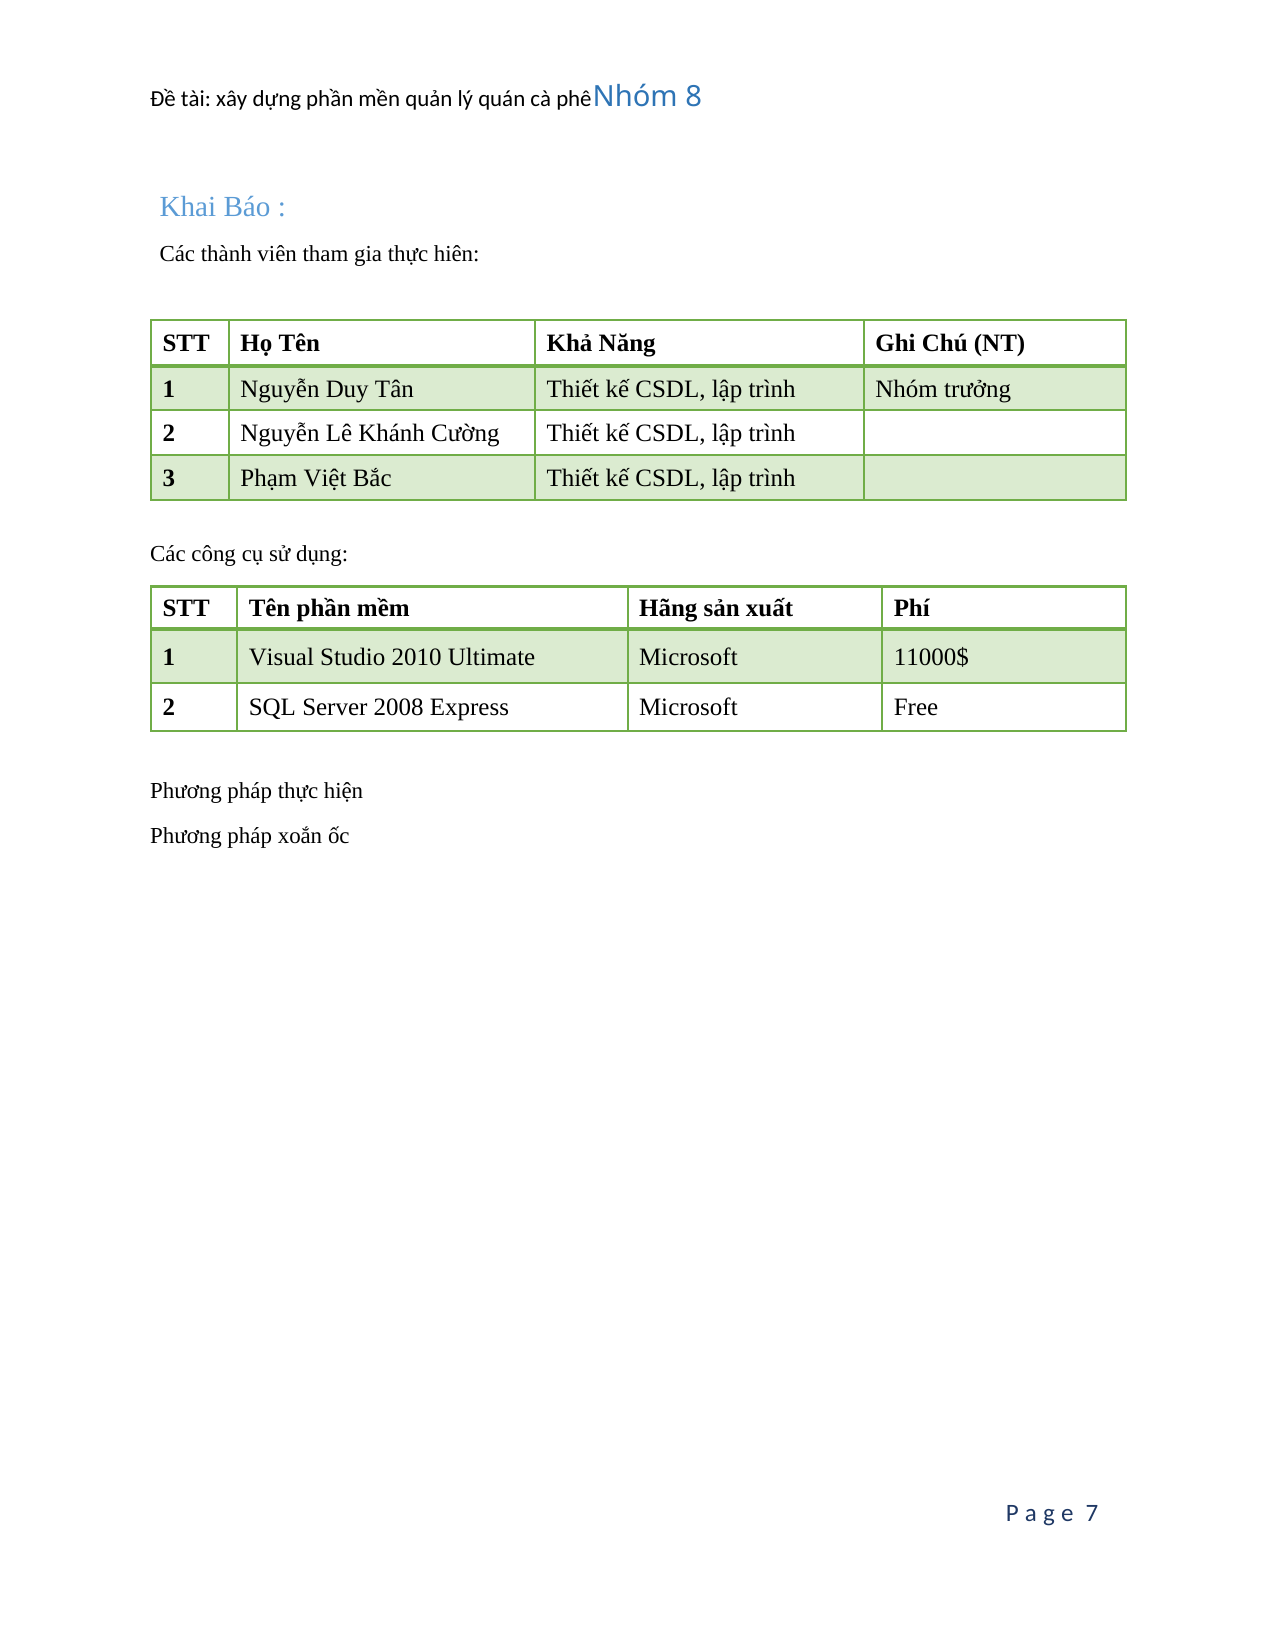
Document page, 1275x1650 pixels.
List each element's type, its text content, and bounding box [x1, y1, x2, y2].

text Các công cụ sử dụng: [150, 540, 1125, 567]
table_header Phí [883, 588, 1125, 627]
table_header Họ Tên [230, 321, 534, 364]
text Phương pháp thực hiện [150, 777, 1125, 803]
table_header Hãng sản xuất [629, 588, 881, 627]
table_cell 1 [152, 368, 228, 409]
table_cell Nguyễn Duy Tân [230, 368, 534, 409]
table_cell Thiết kế CSDL, lập trình [536, 456, 863, 499]
table_cell Free [883, 684, 1125, 729]
table_cell Microsoft [629, 684, 881, 729]
list Các thành viên tham gia thực hiên: [159, 240, 1125, 266]
table_cell SQL Server 2008 Express [238, 684, 627, 729]
list Khai Báo : [159, 189, 1125, 223]
table_cell Nhóm trưởng [865, 368, 1125, 409]
table_cell Visual Studio 2010 Ultimate [238, 631, 627, 682]
text Phương pháp xoắn ốc [150, 822, 1125, 848]
table_cell [865, 456, 1125, 499]
table_cell Microsoft [629, 631, 881, 682]
table_cell 11000$ [883, 631, 1125, 682]
table_cell [865, 411, 1125, 454]
table_header STT [152, 588, 236, 627]
table_header Ghi Chú (NT) [865, 321, 1125, 364]
table_cell Thiết kế CSDL, lập trình [536, 368, 863, 409]
table_cell 2 [152, 411, 228, 454]
table_header Tên phần mềm [238, 588, 627, 627]
table_cell 3 [152, 456, 228, 499]
table_cell Thiết kế CSDL, lập trình [536, 411, 863, 454]
table_header STT [152, 321, 228, 364]
table_cell 1 [152, 631, 236, 682]
table_cell 2 [152, 684, 236, 729]
table_cell Phạm Việt Bắc [230, 456, 534, 499]
table_header Khả Năng [536, 321, 863, 364]
table_cell Nguyễn Lê Khánh Cường [230, 411, 534, 454]
